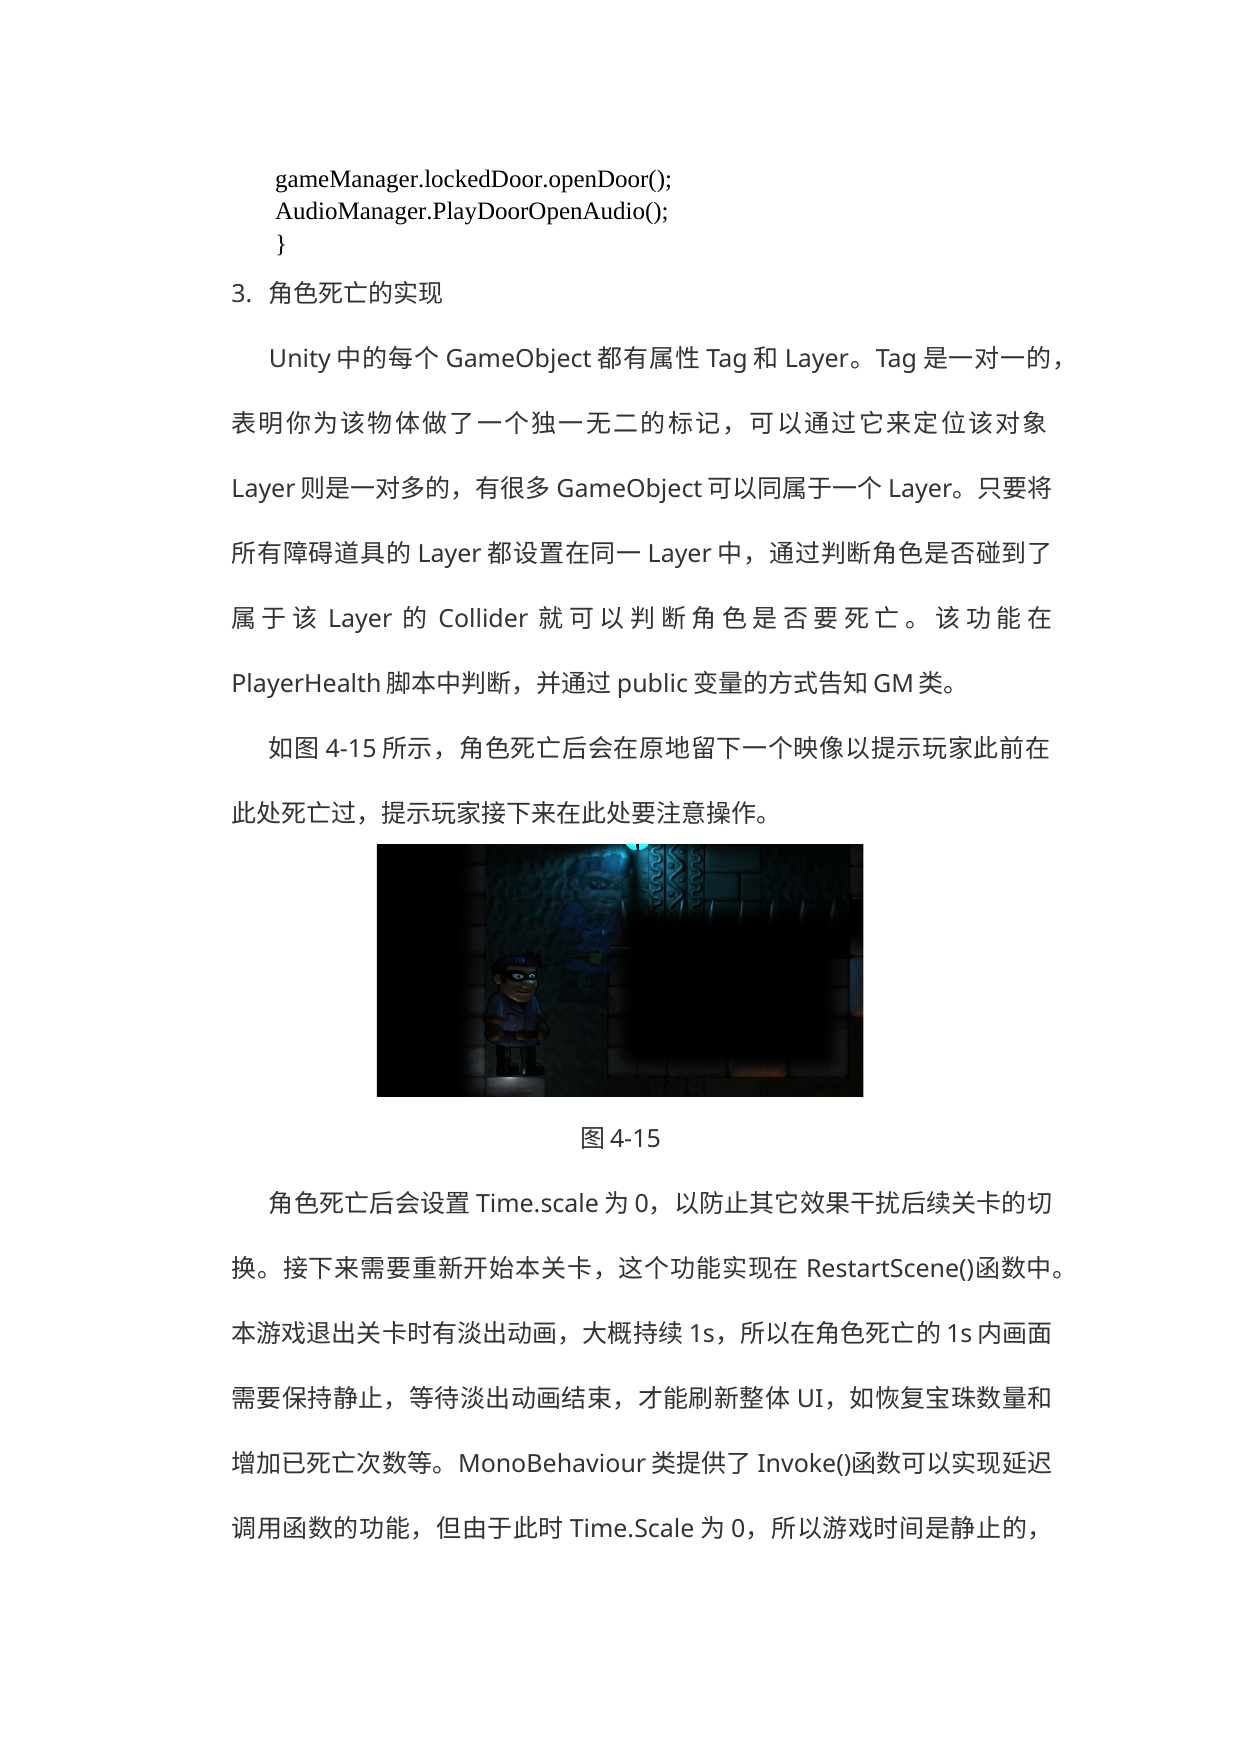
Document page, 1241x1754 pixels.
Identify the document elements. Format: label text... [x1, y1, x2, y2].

text } [231, 227, 1053, 259]
text gameManager.lockedDoor.openDoor(); [187, 162, 1053, 194]
text 图4-15 [187, 1104, 1053, 1169]
picture [376, 844, 864, 1097]
list 角色死亡的实现 [231, 259, 1053, 324]
text Unity中的每个GameObject都有属性Tag和Layer。Tag是一对一的，表明你为该物体做了一个独一无二的标记，可以通过它来定位该对象。Layer则是一对多的，有很多GameObject可以同属于一个Layer。只要将所有障碍道具的Layer都设置在同一Layer中，通过判断角色是否碰到了属于该Layer的Collider就可以判断角色是否要死亡。该功能在PlayerHealth脚本中判断，并通过public变量的方式告知GM类。 [231, 440, 1053, 714]
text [231, 1415, 1053, 1559]
text AudioManager.PlayDoorOpenAudio(); [187, 194, 1053, 227]
picture [627, 844, 635, 849]
text Unity中的每个GameObject都有属性Tag和Layer。Tag是一对一的，表明你为该物体做了一个独一无二的标记，可以通过它来定位该对象。Layer则是一对多的，有很多GameObject可以同属于一个Layer。只要将所有障碍道具的Layer都设置在同一Layer中，通过判断角色是否碰到了属于该Layer的Collider就可以判断角色是否要死亡。该功能在PlayerHealth脚本中判断，并通过public变量的方式告知GM类。 [231, 324, 1053, 404]
text 如图4-15所示，角色死亡后会在原地留下一个映像以提示玩家此前在此处死亡过，提示玩家接下来在此处要注意操作。 [231, 714, 1053, 844]
